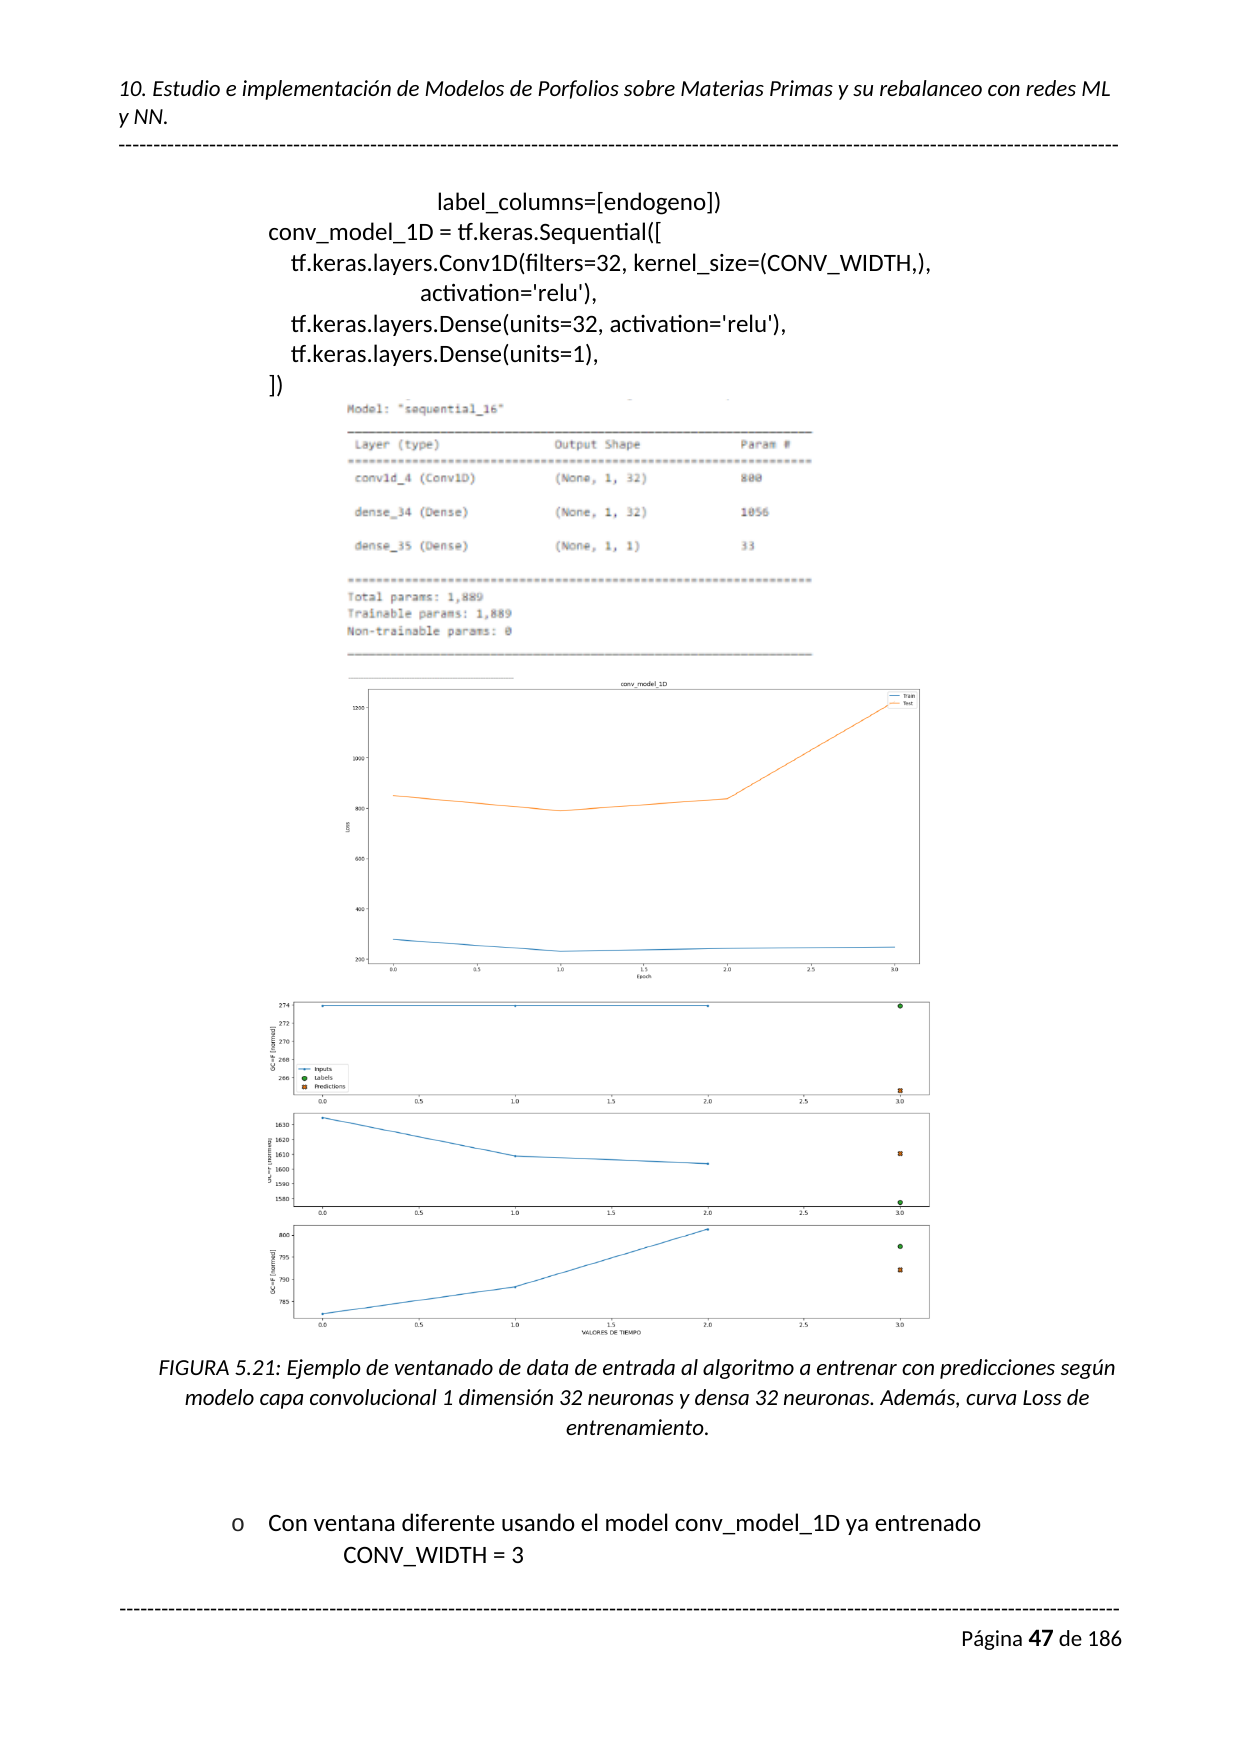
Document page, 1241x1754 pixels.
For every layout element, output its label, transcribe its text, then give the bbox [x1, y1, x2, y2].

text tf.keras.layers.Dense(units=32, activation='relu'), [268, 308, 1122, 338]
picture [343, 677, 922, 979]
text ]) [268, 369, 1122, 399]
picture [343, 399, 826, 659]
list Con ventana diferente usando el model conv_model_1D ya entrenado [231, 1507, 1122, 1539]
text label_columns=[endogeno]) [268, 186, 1122, 216]
text tf.keras.layers.Conv1D(filters=32, kernel_size=(CONV_WIDTH,), [268, 247, 1122, 277]
text conv_model_1D = tf.keras.Sequential([ [268, 216, 1122, 247]
text CONV_WIDTH = 3 [343, 1539, 1122, 1569]
text tf.keras.layers.Dense(units=1), [268, 338, 1122, 369]
picture [268, 997, 933, 1335]
text activation='relu'), [268, 277, 1122, 308]
text FIGURA 5.21: Ejemplo de ventanado de data de entrada al algoritmo a entrenar con predicciones según modelo capa convolucional 1 dimensión 32 neuronas y densa 32 neuronas. Además, curva Loss de entrenamiento. [156, 1353, 1122, 1442]
